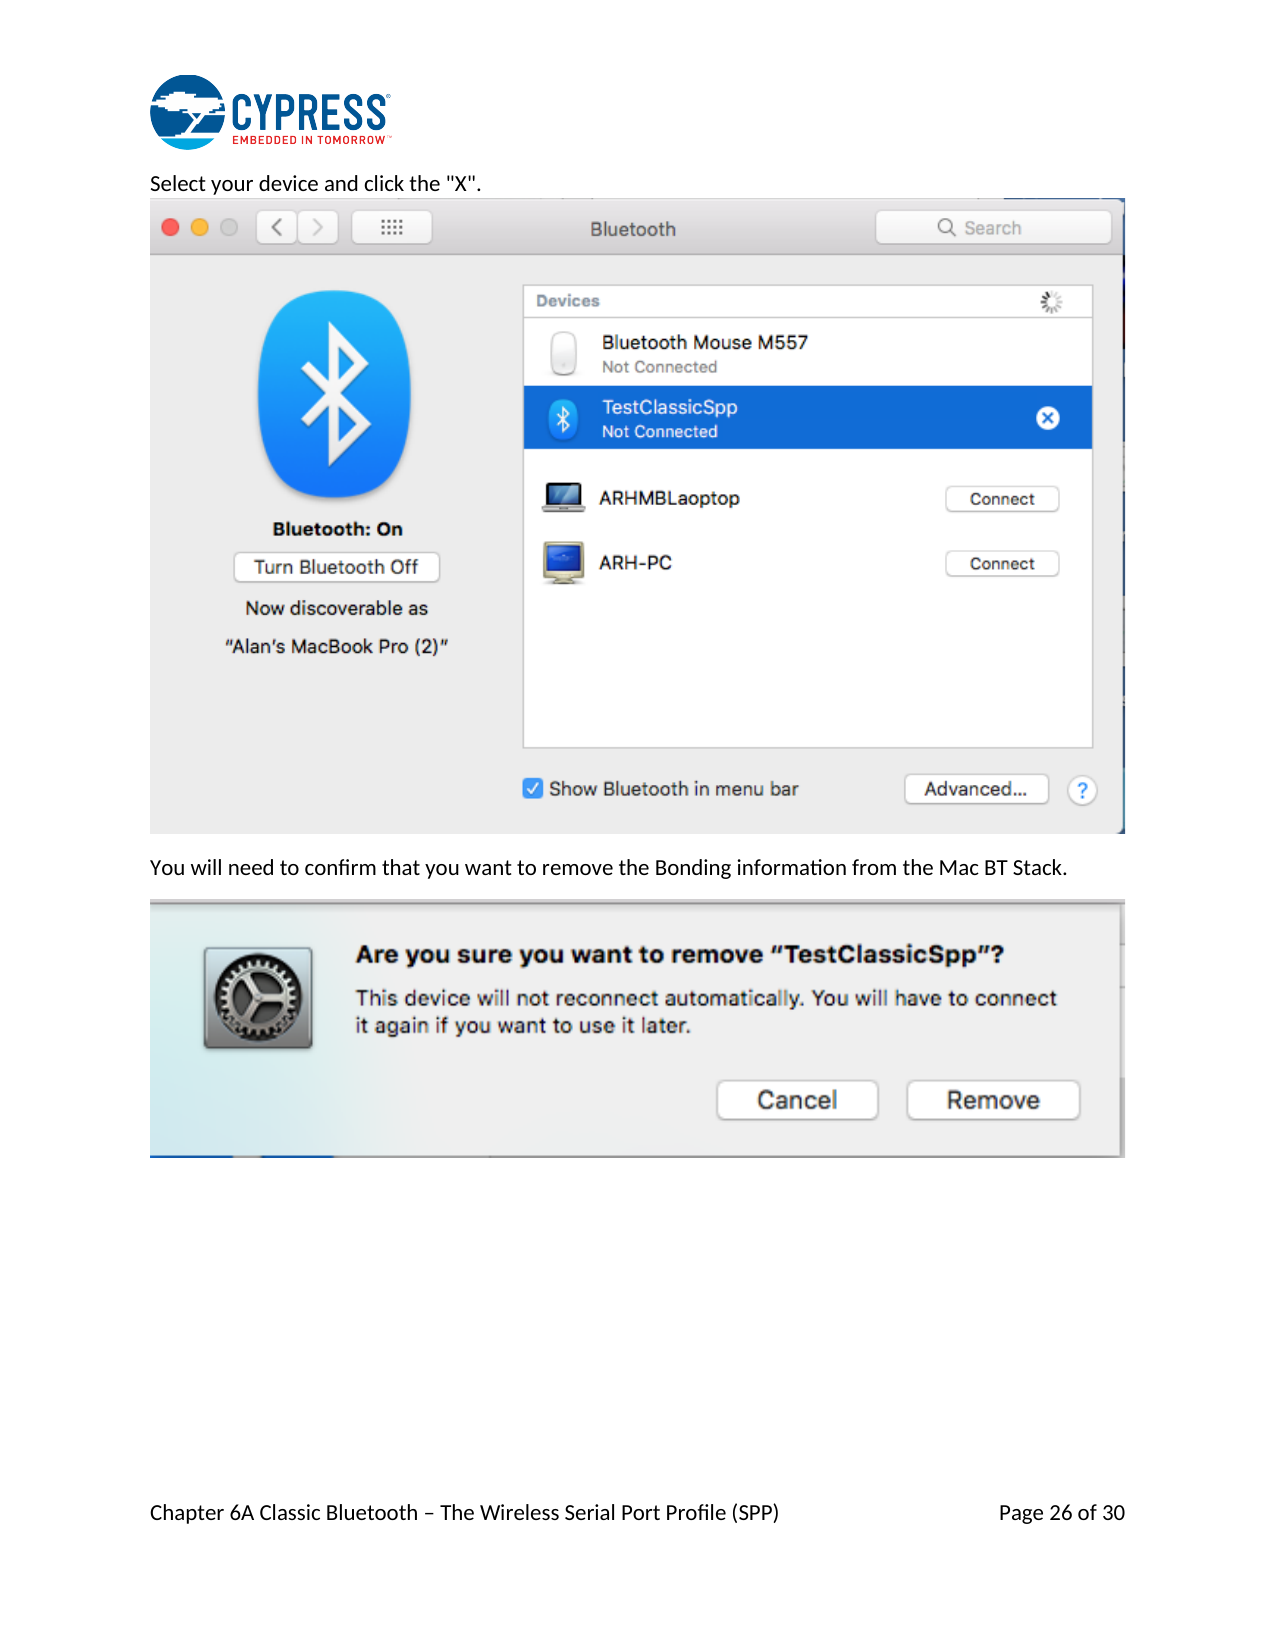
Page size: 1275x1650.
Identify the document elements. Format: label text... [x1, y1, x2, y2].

picture [150, 198, 1125, 834]
picture [150, 75, 392, 150]
text You will need to confirm that you want to remove the Bonding information from the Mac BT Stack. [150, 853, 1125, 881]
picture [150, 899, 1125, 1158]
text Select your device and click the "X". [150, 169, 1125, 198]
